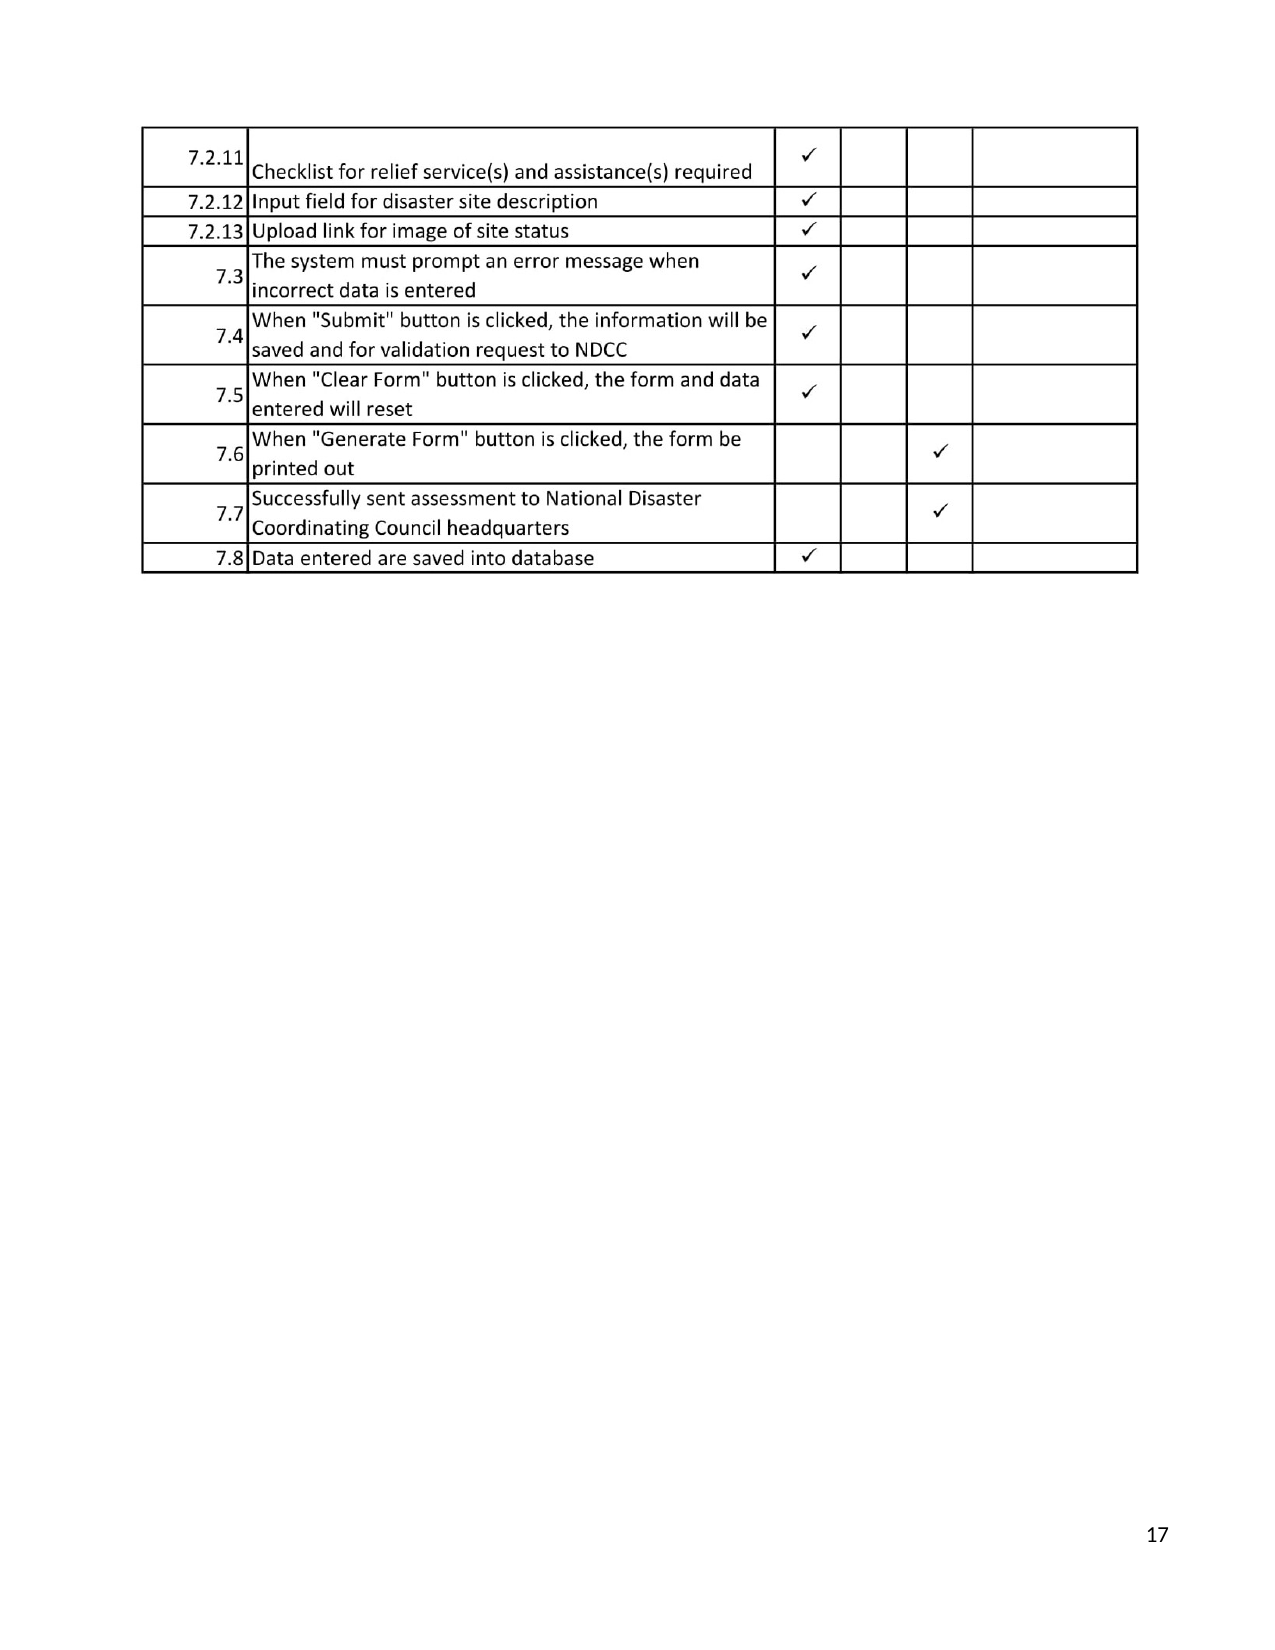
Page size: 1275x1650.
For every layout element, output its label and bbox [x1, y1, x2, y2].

picture [136, 106, 1139, 1521]
